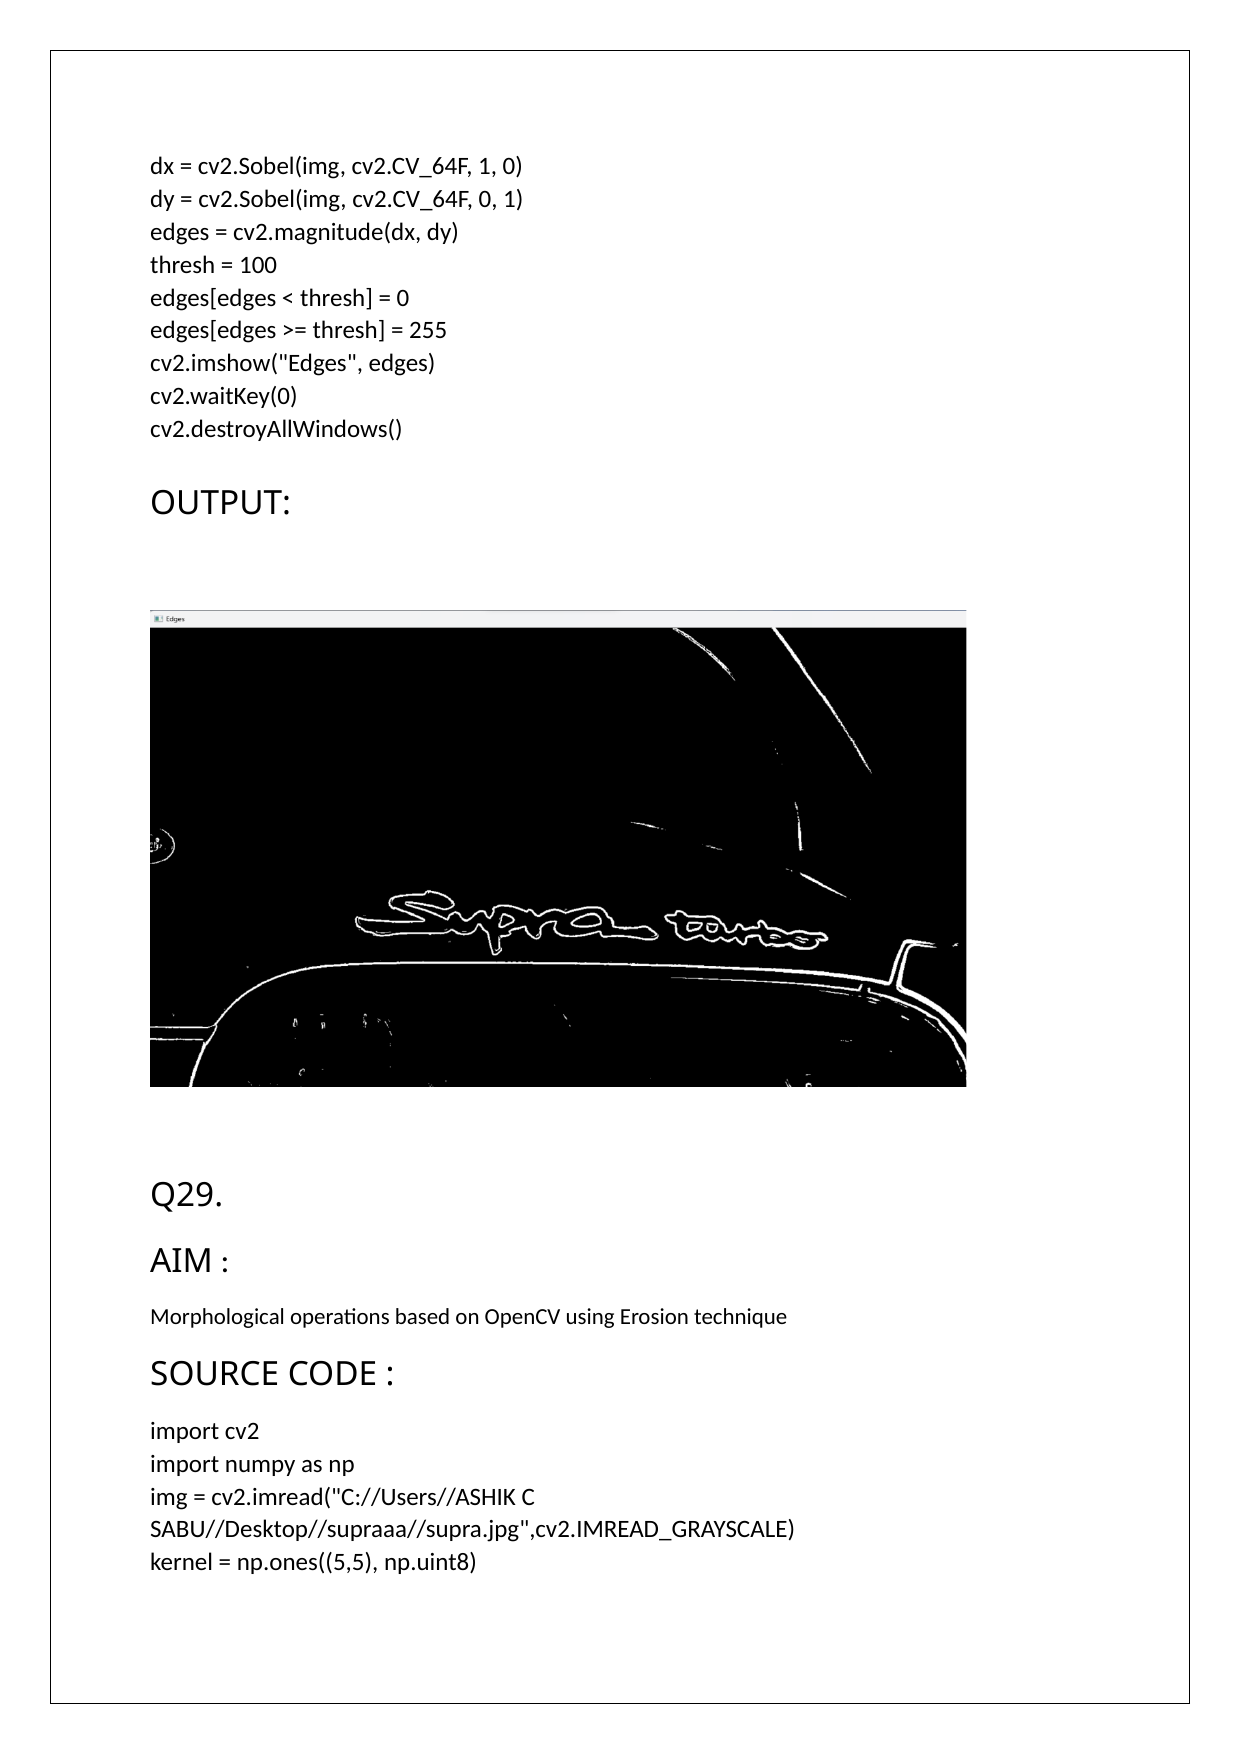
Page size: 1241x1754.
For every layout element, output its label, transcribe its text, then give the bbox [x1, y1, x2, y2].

text dx = cv2.Sobel(img, cv2.CV_64F, 1, 0) [150, 150, 1090, 181]
text edges = cv2.magnitude(dx, dy) [150, 216, 1090, 246]
text import numpy as np [150, 1448, 1090, 1478]
text cv2.destroyAllWindows() [150, 413, 1090, 444]
text Morphological operations based on OpenCV using Erosion technique [150, 1302, 1090, 1330]
text Q29. [150, 1171, 1090, 1217]
text dy = cv2.Sobel(img, cv2.CV_64F, 0, 1) [150, 183, 1090, 213]
text img = cv2.imread("C://Users//ASHIK C SABU//Desktop//supraaa//supra.jpg",cv2.IMREAD_GRAYSCALE) [150, 1481, 1090, 1544]
text thresh = 100 [150, 249, 1090, 279]
text cv2.imshow("Edges", edges) [150, 347, 1090, 378]
picture [150, 610, 967, 1087]
text edges[edges >= thresh] = 255 [150, 314, 1090, 345]
text OUTPUT: [150, 479, 1090, 524]
text AIM : [150, 1237, 1090, 1282]
text SOURCE CODE : [150, 1349, 1090, 1395]
text import cv2 [150, 1415, 1090, 1445]
text edges[edges < thresh] = 0 [150, 282, 1090, 312]
text kernel = np.ones((5,5), np.uint8) [150, 1547, 1090, 1577]
text cv2.waitKey(0) [150, 380, 1090, 411]
